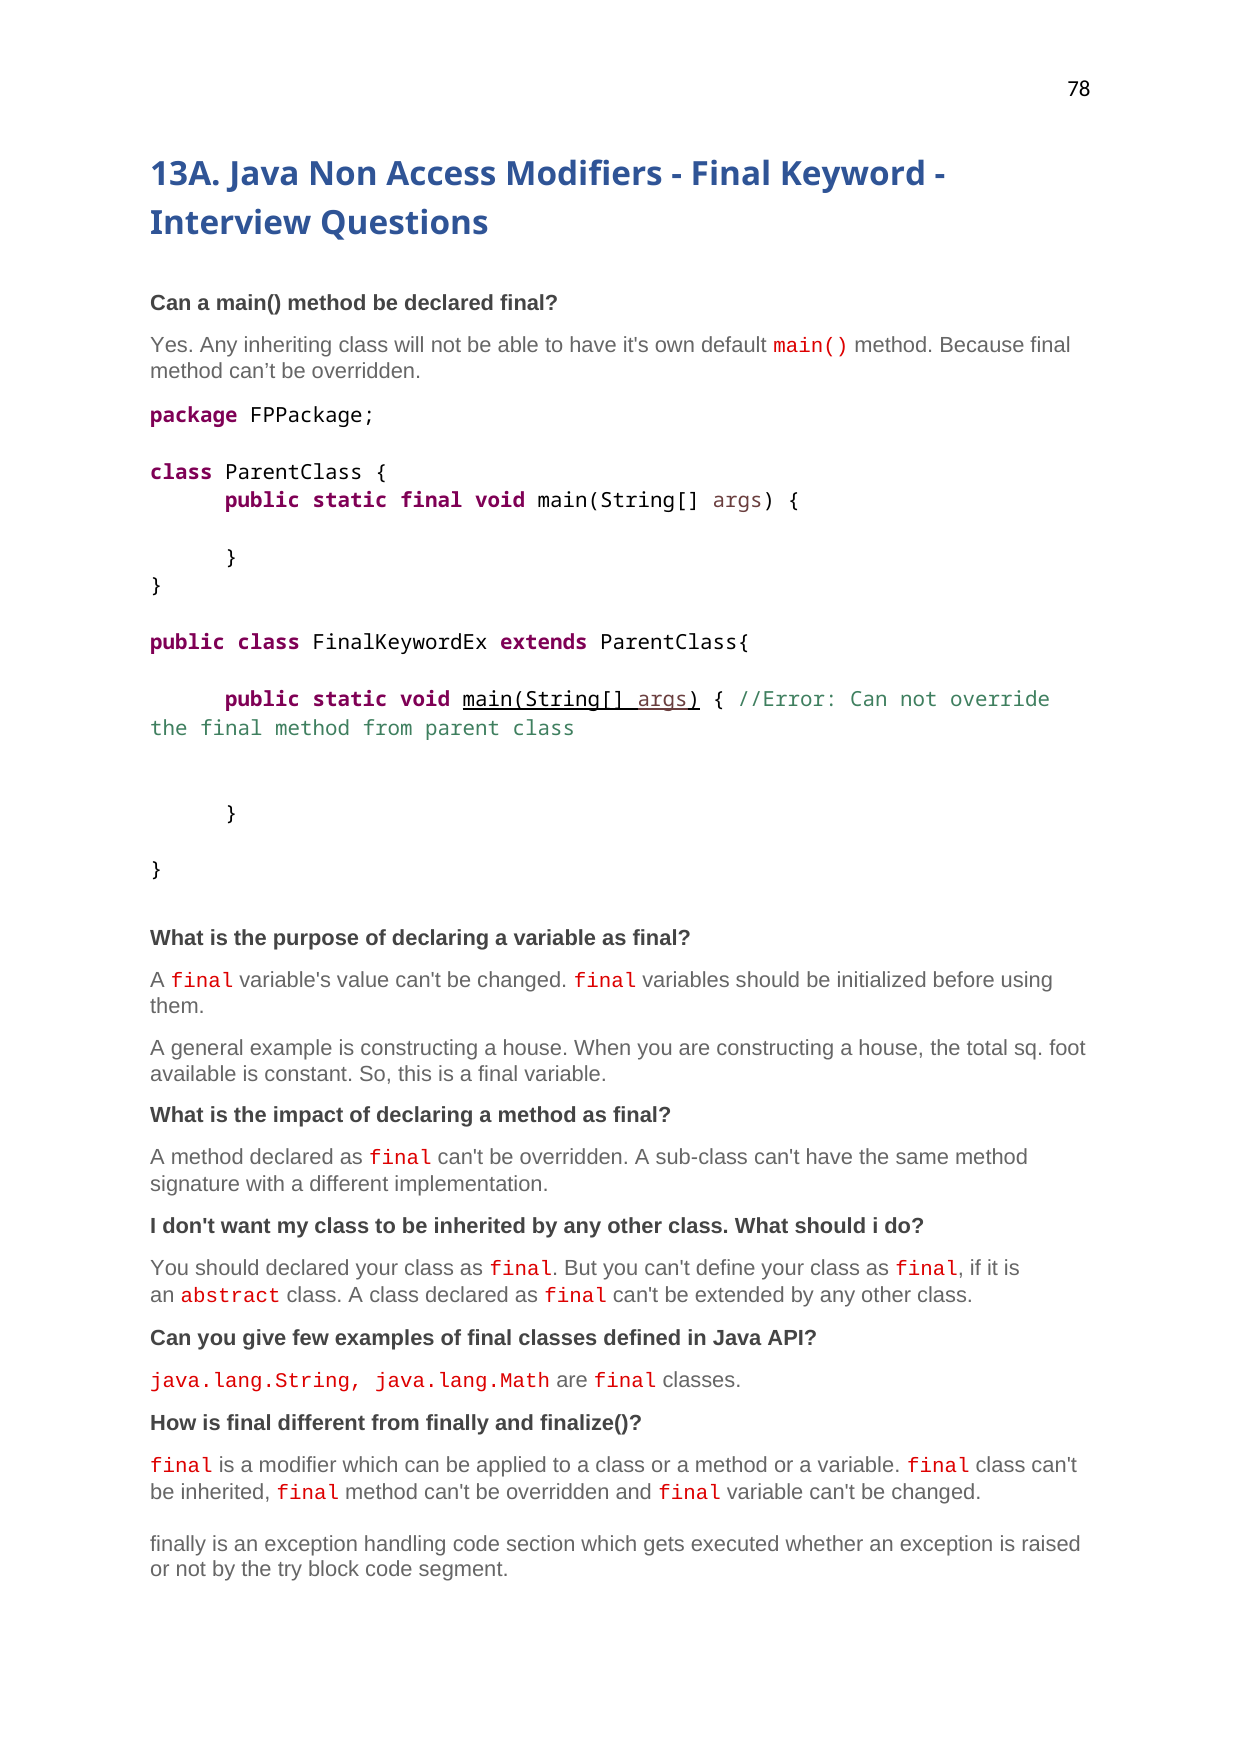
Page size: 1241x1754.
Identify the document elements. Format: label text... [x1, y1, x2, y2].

text I don't want my class to be inherited by any other class. What should i do? [150, 1213, 1090, 1238]
text What is the purpose of declaring a variable as final? [150, 925, 1090, 950]
text } [150, 571, 1090, 599]
text package FPPackage; [150, 400, 1090, 429]
text A general example is constructing a house. When you are constructing a house, the total sq. foot available is constant. So, this is a final variable. [150, 1035, 1090, 1086]
text Yes. Any inheriting class will not be able to have it's own default main() method. Because final method can’t be overridden. [150, 332, 1090, 384]
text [150, 1452, 1090, 1581]
subtitle 13A. Java Non Access Modifiers - Final Keyword - Interview Questions [150, 150, 1090, 244]
text } [150, 542, 1090, 571]
text A final variable's value can't be changed. final variables should be initialized before using them. [150, 967, 1090, 1019]
text public class FinalKeywordEx extends ParentClass{ [150, 627, 1090, 656]
text What is the impact of declaring a method as final? [150, 1102, 1090, 1128]
text How is final different from finally and finalize()? [150, 1410, 1090, 1436]
text public static final void main(String[] args) { [150, 486, 1090, 514]
text class ParentClass { [150, 457, 1090, 486]
text You should declared your class as final. But you can't define your class as final, if it is an abstract class. A class declared as final can't be extended by any other class. [150, 1255, 1090, 1308]
text java.lang.String, java.lang.Math are final classes. [150, 1367, 1090, 1394]
text public static void main(String[] args) { //Error: Can not override the final method from parent class [150, 684, 1090, 741]
text } [150, 854, 1090, 883]
text Can you give few examples of final classes defined in Java API? [150, 1325, 1090, 1350]
text A method declared as final can't be overridden. A sub-class can't have the same method signature with a different implementation. [150, 1144, 1090, 1196]
text } [150, 798, 1090, 826]
text Can a main() method be declared final? [150, 290, 1090, 315]
